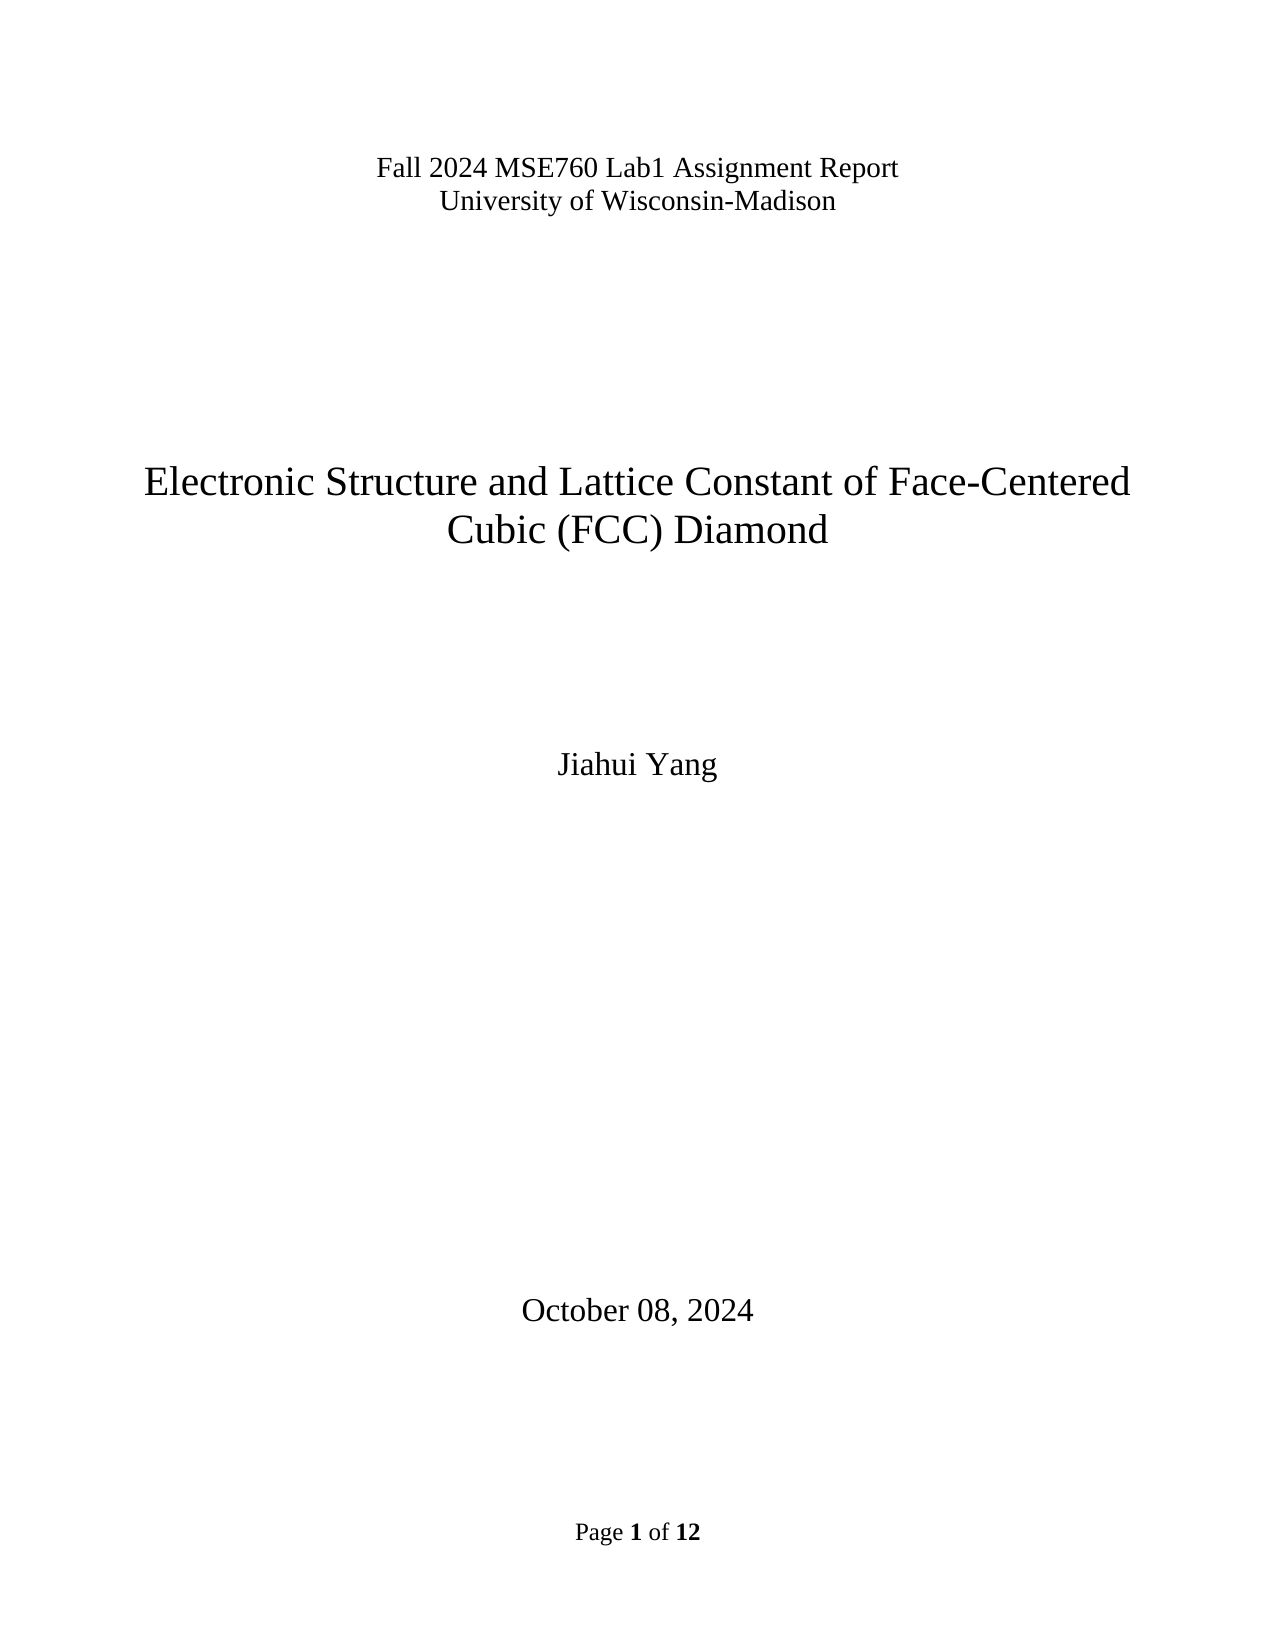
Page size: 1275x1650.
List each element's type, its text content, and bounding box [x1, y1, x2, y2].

text Jiahui Yang [112, 744, 1162, 782]
text University of Wisconsin-Madison [112, 183, 1162, 217]
text Fall 2024 MSE760 Lab1 Assignment Report [112, 150, 1162, 183]
text Electronic Structure and Lattice Constant of Face-Centered Cubic (FCC) Diamond [112, 457, 1162, 552]
text October 08, 2024 [112, 1290, 1162, 1329]
